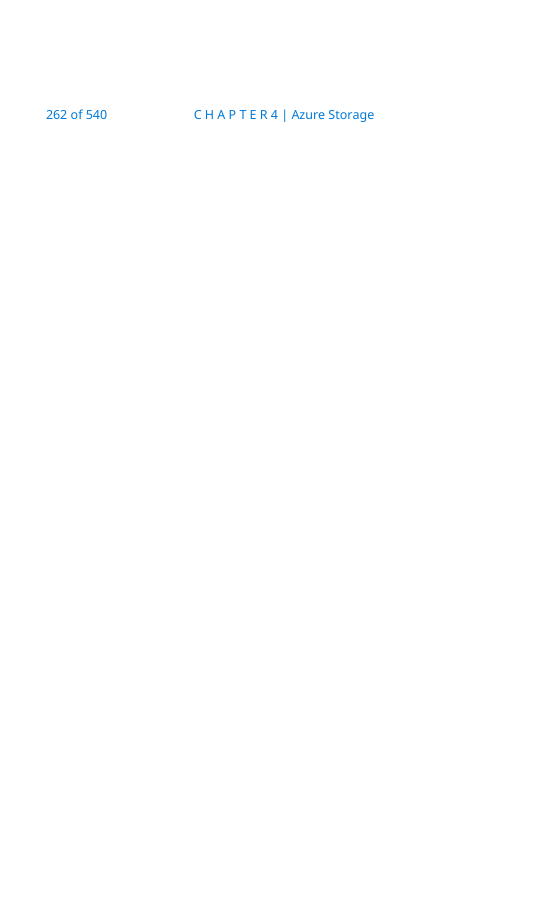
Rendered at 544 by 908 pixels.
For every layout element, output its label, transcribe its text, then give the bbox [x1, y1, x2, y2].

text 262 of 540 C H A P T E R 4 | Azure Storage [46, 106, 497, 123]
